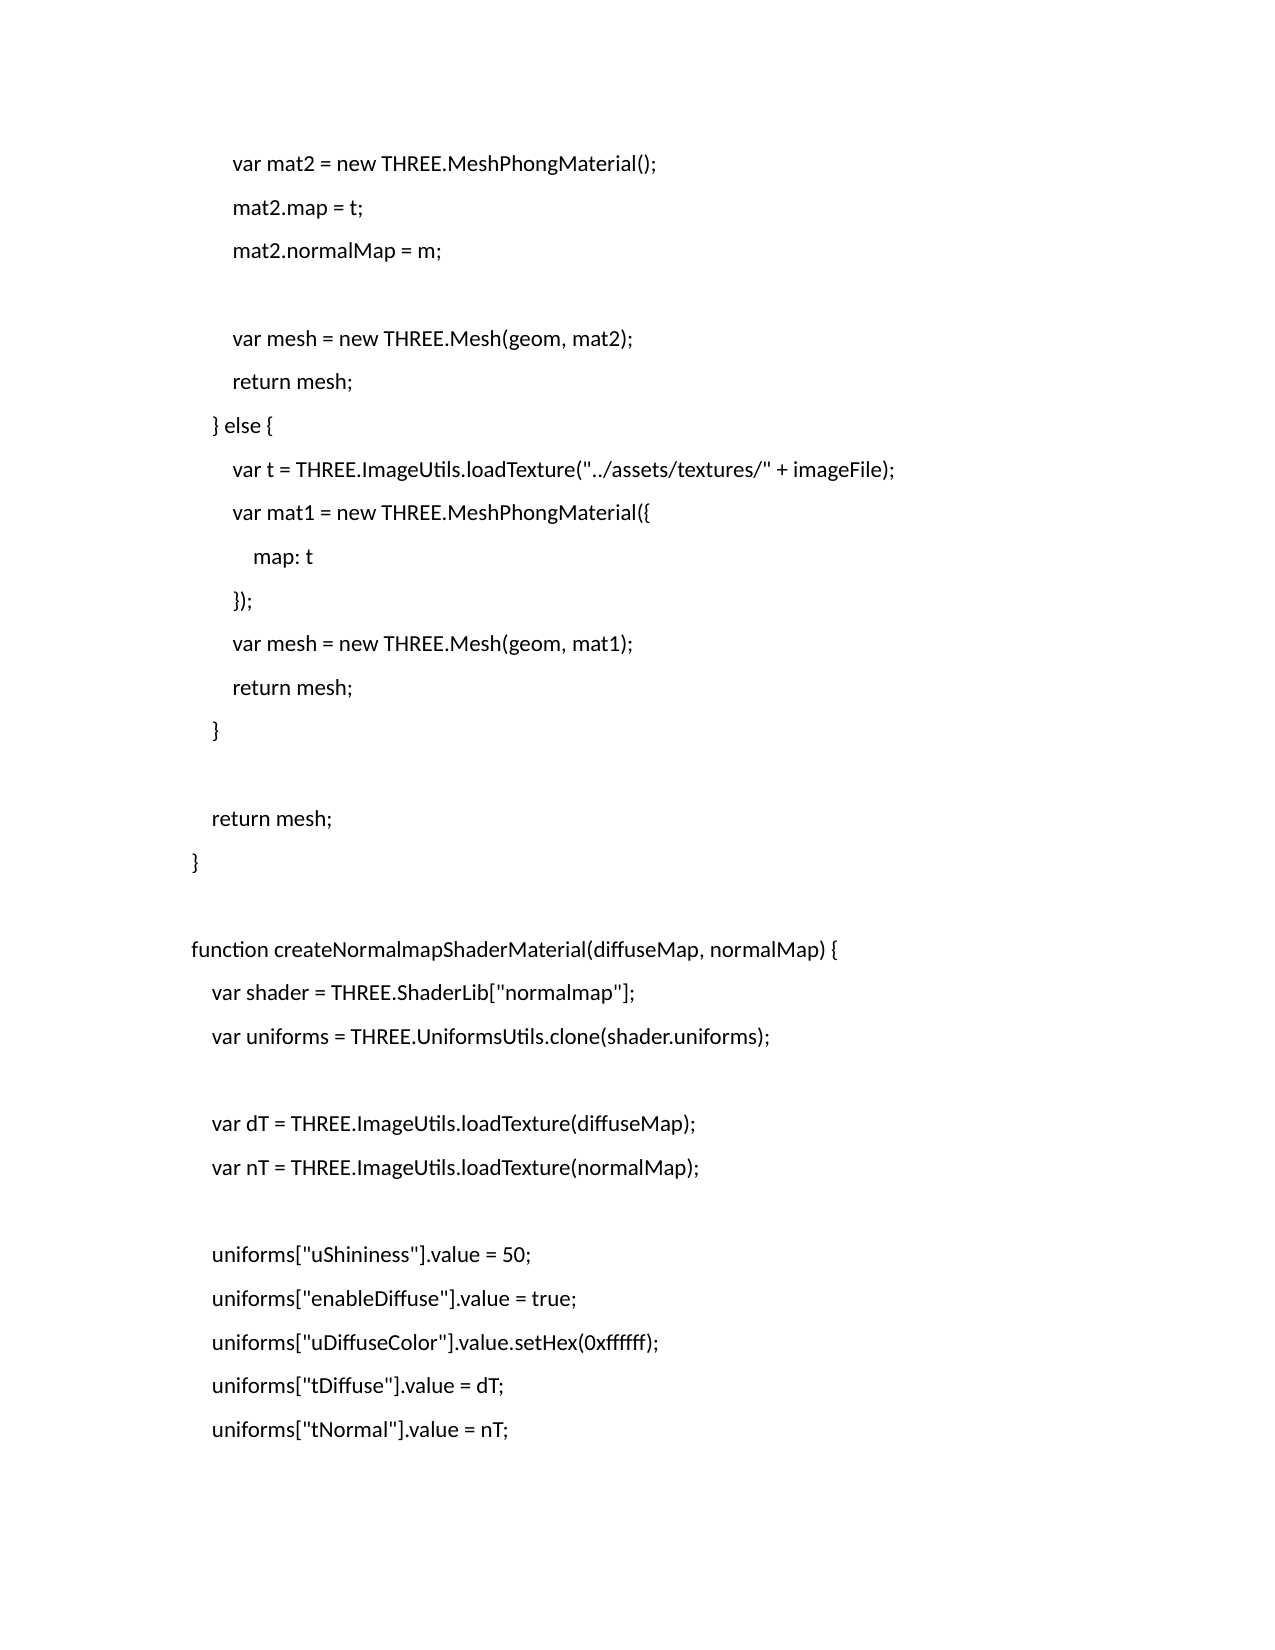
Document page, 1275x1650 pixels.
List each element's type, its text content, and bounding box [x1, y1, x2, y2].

text mat2.normalMap = m; [150, 237, 1125, 264]
text uniforms["uDiffuseColor"].value.setHex(0xffffff); [150, 1328, 1125, 1355]
text var uniforms = THREE.UniformsUtils.clone(shader.uniforms); [150, 1023, 1125, 1050]
text mat2.map = t; [150, 194, 1125, 221]
text uniforms["tNormal"].value = nT; [150, 1416, 1125, 1443]
text uniforms["enableDiffuse"].value = true; [150, 1285, 1125, 1312]
text var mat1 = new THREE.MeshPhongMaterial({ [150, 499, 1125, 526]
text uniforms["tDiffuse"].value = dT; [150, 1372, 1125, 1399]
text return mesh; [150, 674, 1125, 701]
text var shader = THREE.ShaderLib["normalmap"]; [150, 979, 1125, 1006]
text } [150, 848, 1125, 875]
text return mesh; [150, 805, 1125, 832]
text var mesh = new THREE.Mesh(geom, mat2); [150, 324, 1125, 352]
text } else { [150, 412, 1125, 439]
text var mat2 = new THREE.MeshPhongMaterial(); [150, 150, 1125, 177]
text }); [150, 586, 1125, 613]
text var dT = THREE.ImageUtils.loadTexture(diffuseMap); [150, 1110, 1125, 1137]
text function createNormalmapShaderMaterial(diffuseMap, normalMap) { [150, 936, 1125, 963]
text uniforms["uShininess"].value = 50; [150, 1241, 1125, 1268]
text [150, 456, 1125, 482]
text var mesh = new THREE.Mesh(geom, mat1); [150, 630, 1125, 657]
text var nT = THREE.ImageUtils.loadTexture(normalMap); [150, 1154, 1125, 1181]
text map: t [150, 543, 1125, 570]
text return mesh; [150, 368, 1125, 395]
text } [150, 717, 1125, 744]
